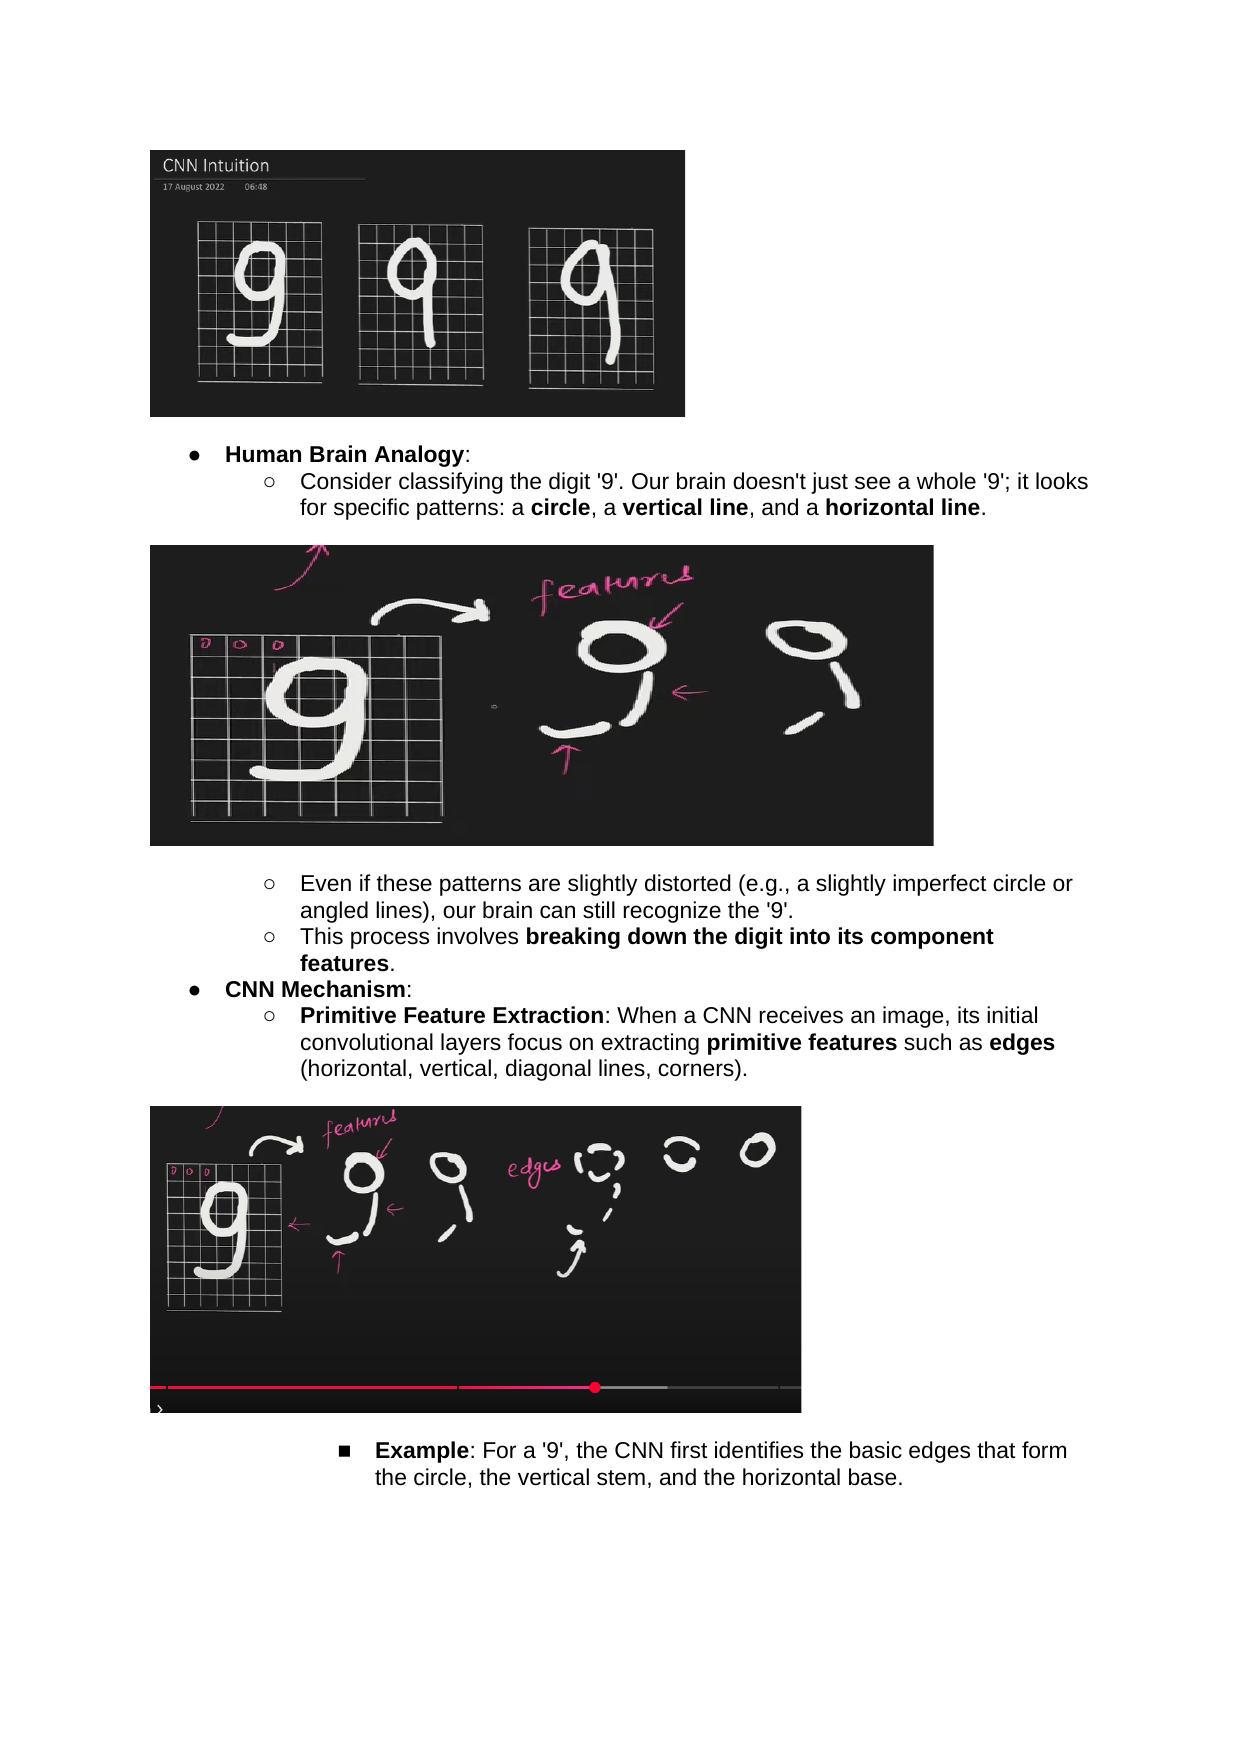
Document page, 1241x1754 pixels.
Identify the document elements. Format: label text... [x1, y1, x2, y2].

list CNN Mechanism: [187, 976, 1090, 1002]
picture [150, 545, 934, 846]
picture [150, 150, 686, 417]
list Primitive Feature Extraction: When a CNN receives an image, its initial convolutional layers focus on extracting primitive features such as edges (horizontal, vertical, diagonal lines, corners). [262, 1002, 1090, 1081]
picture [150, 1106, 802, 1413]
list Consider classifying the digit '9'. Our brain doesn't just see a whole '9'; it looks for specific patterns: a circle, a vertical line, and a horizontal line. [262, 468, 1090, 520]
list This process involves breaking down the digit into its component features. [262, 923, 1090, 976]
list Human Brain Analogy: [187, 441, 1090, 468]
list Even if these patterns are slightly distorted (e.g., a slightly imperfect circle or angled lines), our brain can still recognize the '9'. [262, 870, 1090, 923]
list Example: For a '9', the CNN first identifies the basic edges that form the circle, the vertical stem, and the horizontal base. [337, 1437, 1090, 1490]
